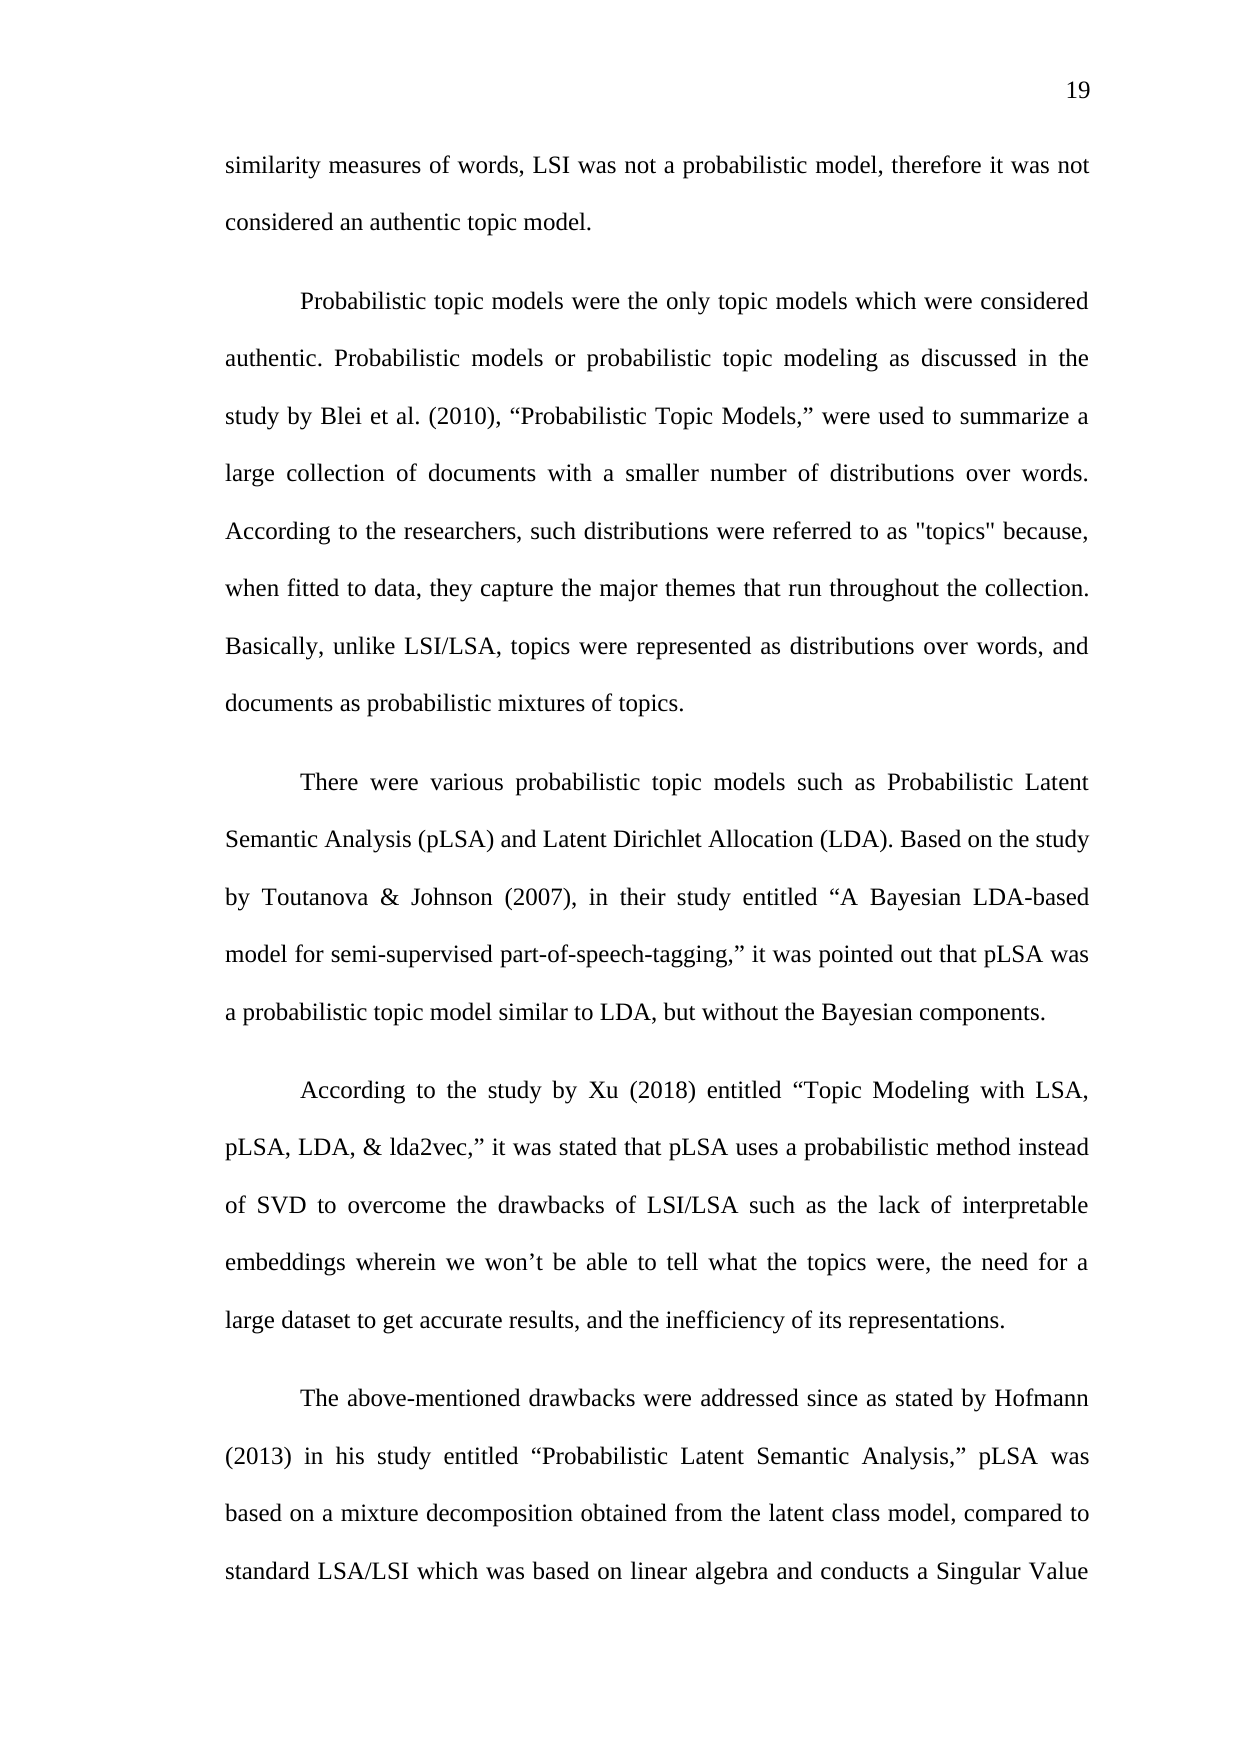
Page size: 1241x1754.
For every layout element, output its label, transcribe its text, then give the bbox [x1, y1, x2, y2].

text Probabilistic topic models were the only topic models which were considered authentic. Probabilistic models or probabilistic topic modeling as discussed in the study by Blei et al. (2010), “Probabilistic Topic Models,” were used to summarize a large collection of documents with a smaller number of distributions over words. According to the researchers, such distributions were referred to as "topics" because, when fitted to data, they capture the major themes that run throughout the collection. Basically, unlike LSI/LSA, topics were represented as distributions over words, and documents as probabilistic mixtures of topics. [225, 286, 1090, 717]
text There were various probabilistic topic models such as Probabilistic Latent Semantic Analysis (pLSA) and Latent Dirichlet Allocation (LDA). Based on the study by Toutanova & Johnson (2007), in their study entitled “A Bayesian LDA-based model for semi-supervised part-of-speech-tagging,” it was pointed out that pLSA was a probabilistic topic model similar to LDA, but without the Bayesian components. [225, 767, 1090, 1025]
text According to the study by Xu (2018) entitled “Topic Modeling with LSA, pLSA, LDA, & lda2vec,” it was stated that pLSA uses a probabilistic method instead of SVD to overcome the drawbacks of LSI/LSA such as the lack of interpretable embeddings wherein we won’t be able to tell what the topics were, the need for a large dataset to get accurate results, and the inefficiency of its representations. [225, 1075, 1090, 1334]
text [225, 1383, 1090, 1584]
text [225, 150, 1090, 236]
